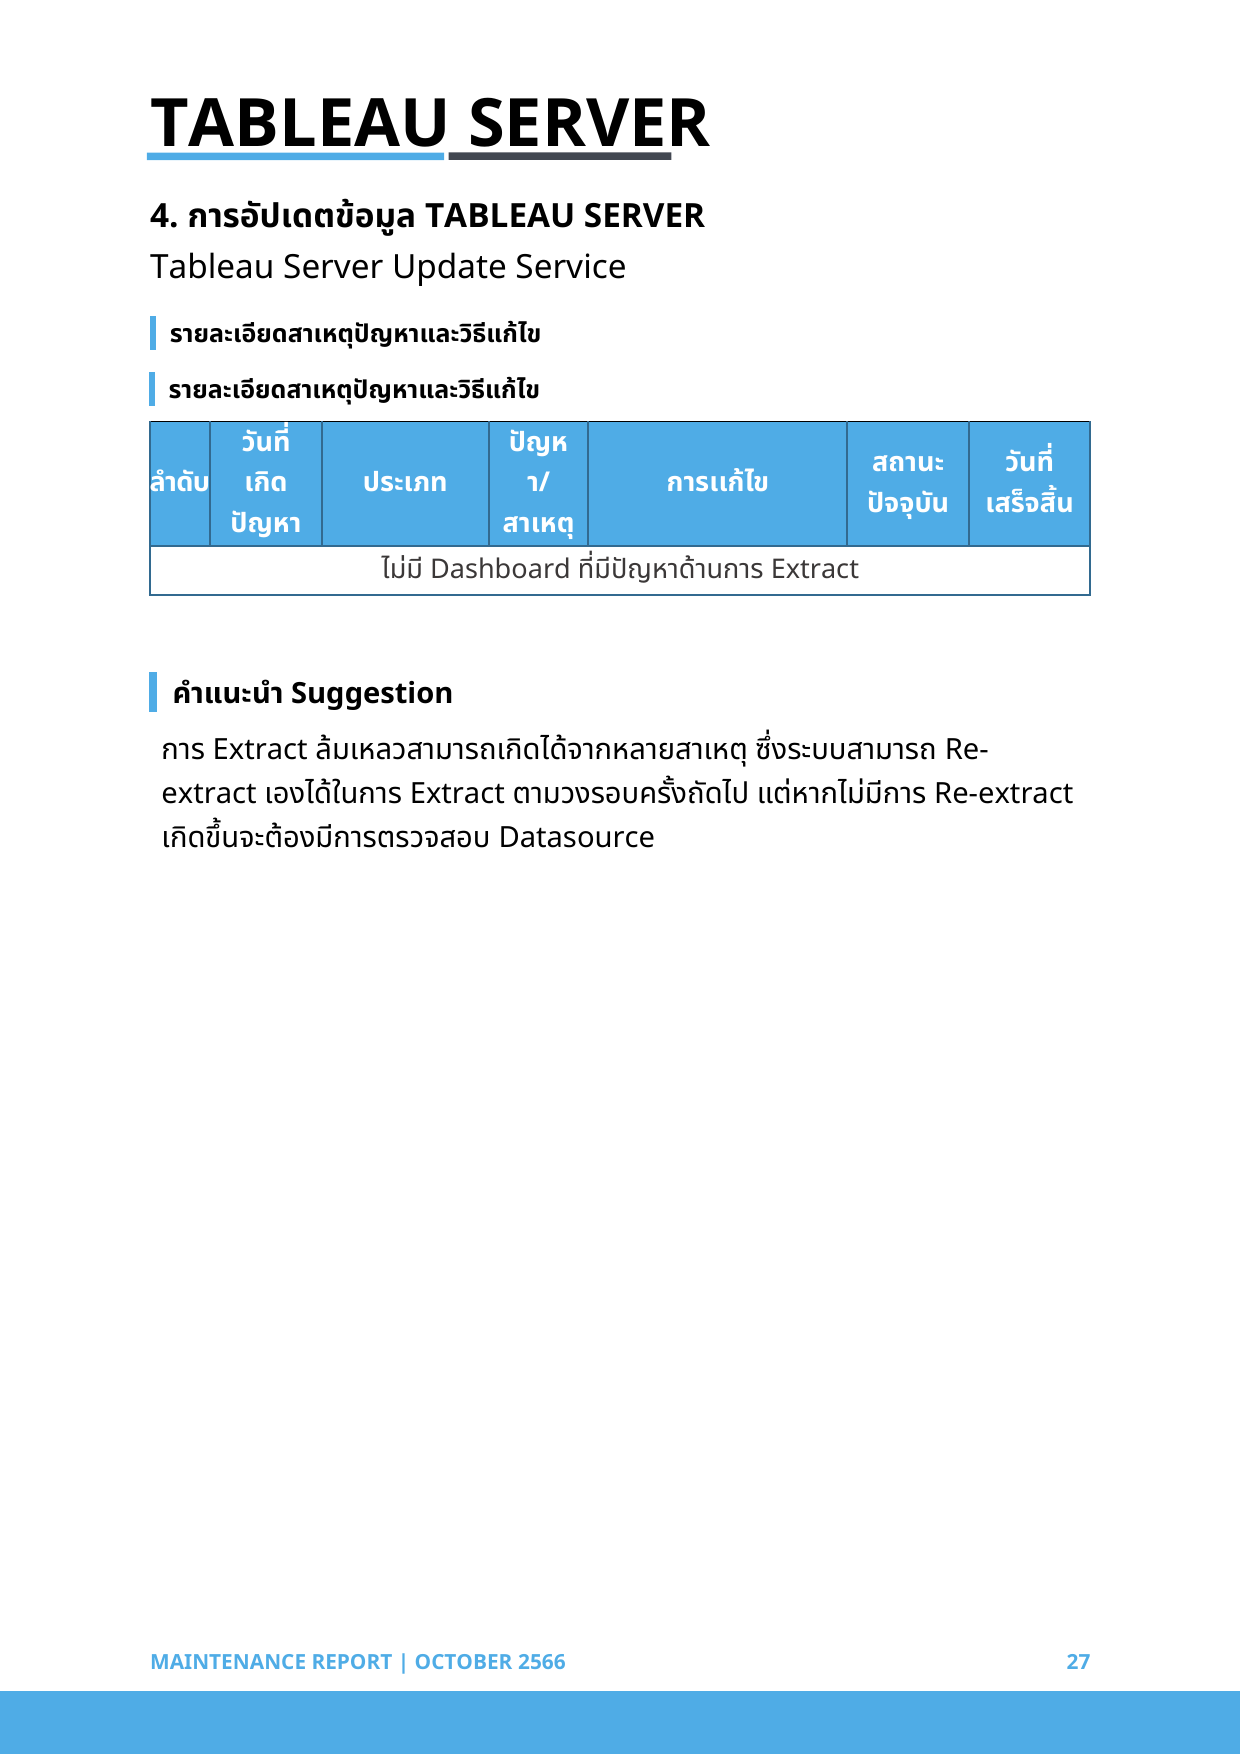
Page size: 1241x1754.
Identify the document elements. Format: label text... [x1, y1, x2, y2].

table_cell สถานะ ปัจจุบัน [848, 422, 968, 545]
table_cell วันที่เสร็จสิ้น [970, 422, 1089, 545]
table_header รายละเอียดสาเหตุปัญหาและวิธีแก้ไข [150, 372, 1090, 421]
table_cell วันที่เกิดปัญหา [211, 422, 321, 545]
table_cell ประเภท [323, 422, 488, 545]
table_cell ไม่มี Dashboard ที่มีปัญหาด้านการ Extract [151, 547, 1089, 593]
table_cell ปัญหา/สาเหตุ [490, 422, 587, 545]
table_cell การ Extract ล้มเหลวสามารถเกิดได้จากหลายสาเหตุ ซึ่งระบบสามารถ Re-extract เองได้ในการ Extract ตามวงรอบครั้งถัดไป แต่หากไม่มีการ Re-extract เกิดขึ้นจะต้องมีการตรวจสอบ Datasource [150, 728, 1089, 861]
table_cell การเเก้ไข [589, 422, 846, 545]
text รายละเอียดสาเหตุปัญหาและวิธีแก้ไข [150, 316, 1090, 354]
table_cell ลำดับ [151, 422, 209, 545]
table_header คำแนะนำ Suggestion [150, 672, 1089, 728]
